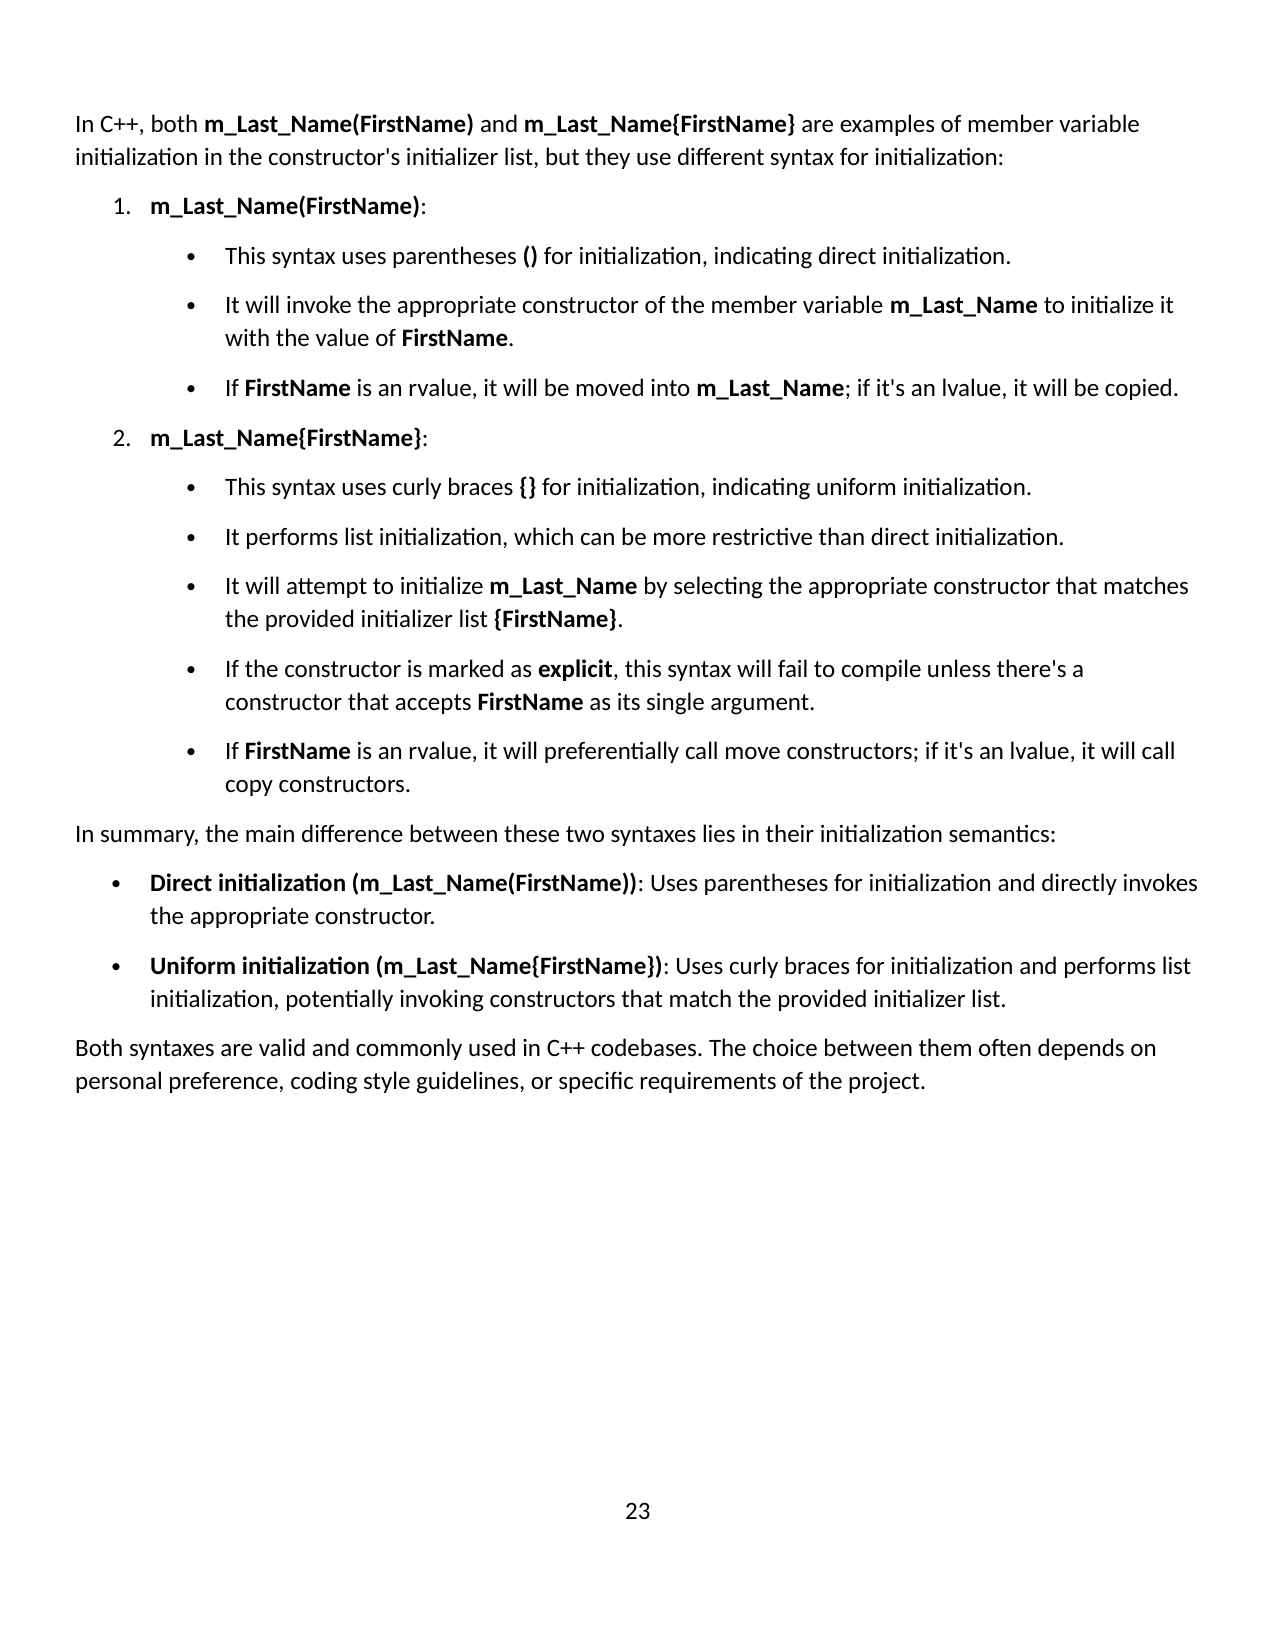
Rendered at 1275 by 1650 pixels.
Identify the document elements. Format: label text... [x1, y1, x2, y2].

list If the constructor is marked as explicit, this syntax will fail to compile unless there's a constructor that accepts FirstName as its single argument. [187, 653, 1200, 716]
list m_Last_Name(FirstName): [112, 190, 1200, 221]
list It will invoke the appropriate constructor of the member variable m_Last_Name to initialize it with the value of FirstName. [187, 289, 1200, 353]
list This syntax uses curly braces {} for initialization, indicating uniform initialization. [187, 471, 1200, 502]
list If FirstName is an rvalue, it will preferentially call move constructors; if it's an lvalue, it will call copy constructors. [187, 735, 1200, 799]
list Uniform initialization (m_Last_Name{FirstName}): Uses curly braces for initialization and performs list initialization, potentially invoking constructors that match the provided initializer list. [112, 950, 1200, 1013]
list m_Last_Name{FirstName}: [112, 422, 1200, 452]
text In C++, both m_Last_Name(FirstName) and m_Last_Name{FirstName} are examples of member variable initialization in the constructor's initializer list, but they use different syntax for initialization: [75, 75, 1200, 171]
list Direct initialization (m_Last_Name(FirstName)): Uses parentheses for initialization and directly invokes the appropriate constructor. [112, 867, 1200, 931]
list If FirstName is an rvalue, it will be moved into m_Last_Name; if it's an lvalue, it will be copied. [187, 372, 1200, 403]
list It performs list initialization, which can be more restrictive than direct initialization. [187, 521, 1200, 551]
list This syntax uses parentheses () for initialization, indicating direct initialization. [187, 240, 1200, 271]
text In summary, the main difference between these two syntaxes lies in their initialization semantics: [75, 818, 1200, 848]
text Both syntaxes are valid and commonly used in C++ codebases. The choice between them often depends on personal preference, coding style guidelines, or specific requirements of the project. [75, 1032, 1200, 1096]
list It will attempt to initialize m_Last_Name by selecting the appropriate constructor that matches the provided initializer list {FirstName}. [187, 570, 1200, 634]
